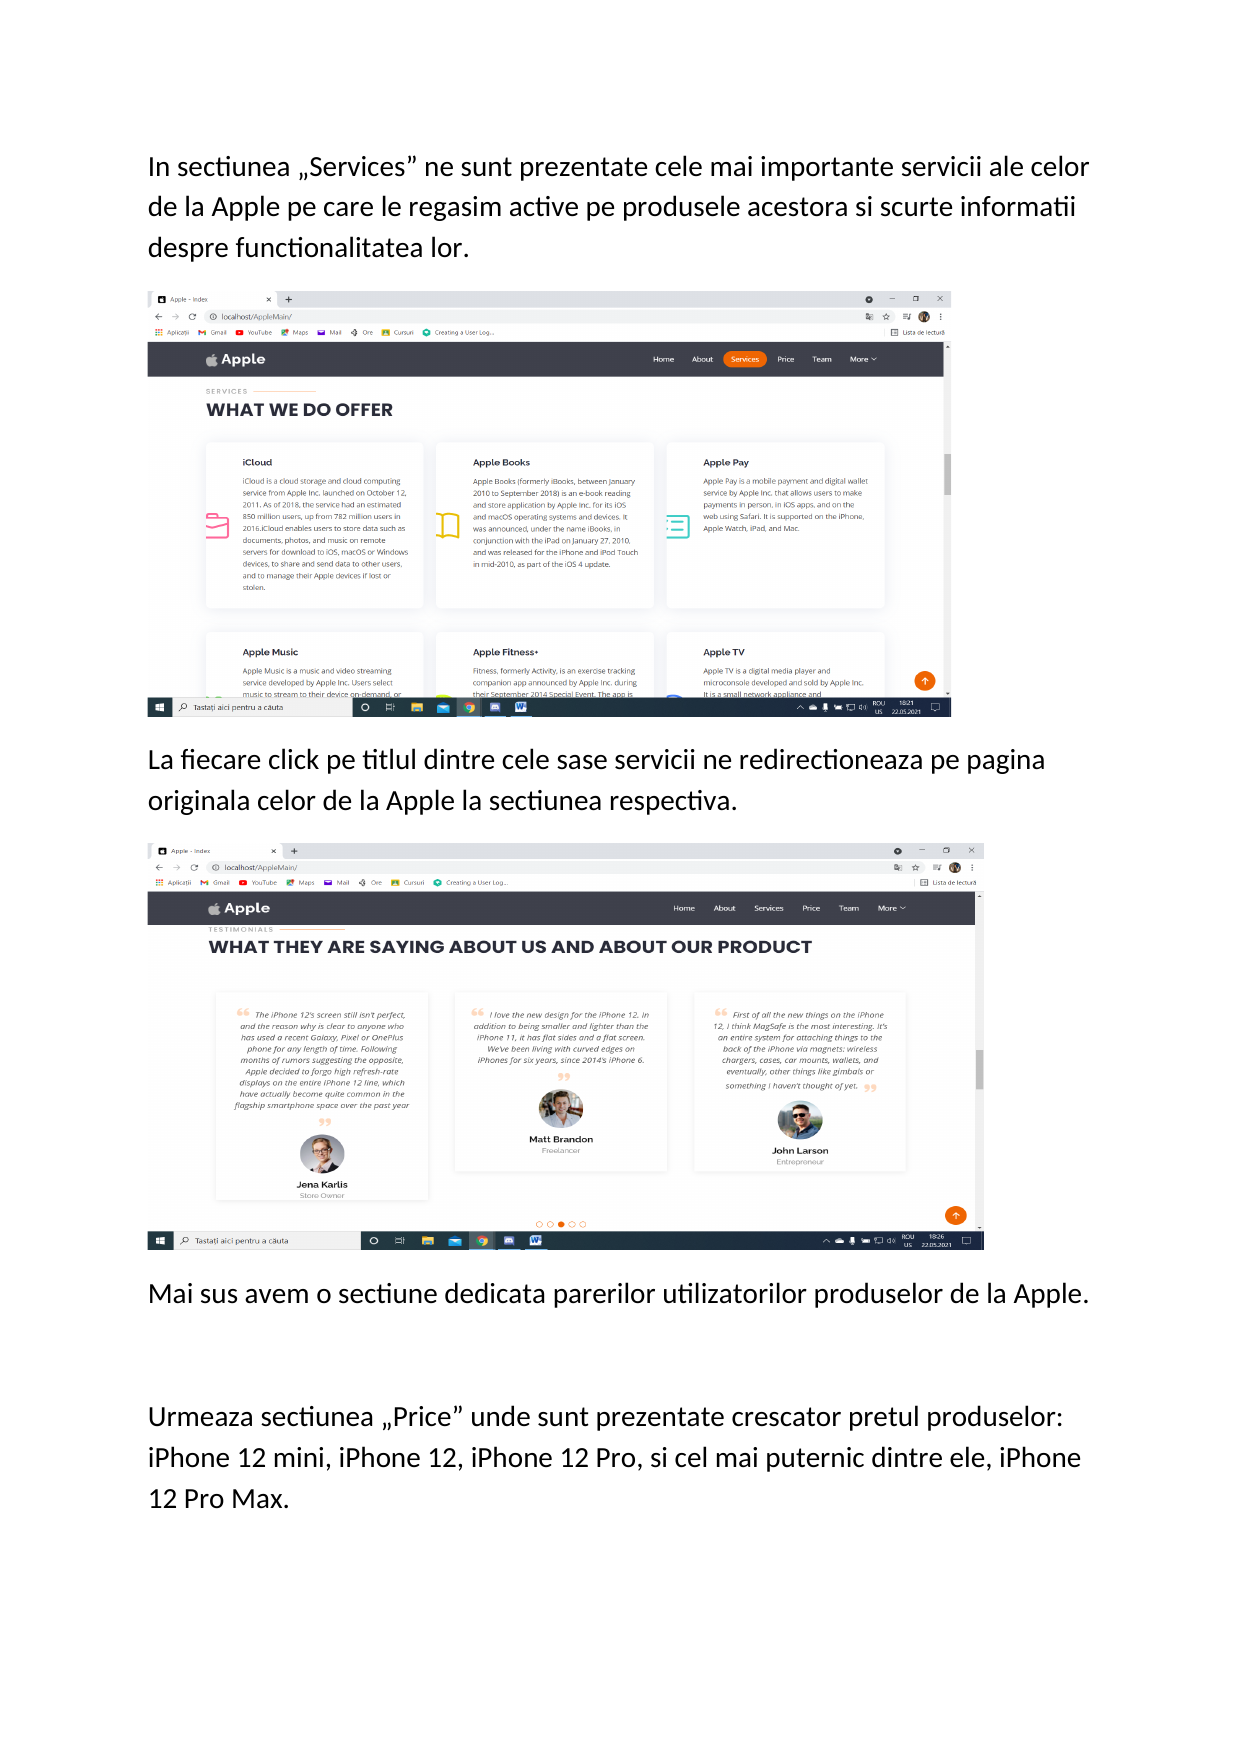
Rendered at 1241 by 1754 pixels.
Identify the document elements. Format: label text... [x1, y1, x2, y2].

text La fiecare click pe titlul dintre cele sase servicii ne redirectioneaza pe pagina originala celor de la Apple la sectiunea respectiva. [148, 741, 1093, 818]
text Urmeaza sectiunea „Price” unde sunt prezentate crescator pretul produselor: iPhone 12 mini, iPhone 12, iPhone 12 Pro, si cel mai puternic dintre ele, iPhone 12 Pro Max. [148, 1398, 1093, 1516]
text In sectiunea „Services” ne sunt prezentate cele mai importante servicii ale celor de la Apple pe care le regasim active pe produsele acestora si scurte informatii despre functionalitatea lor. [148, 148, 1093, 265]
picture [147, 291, 952, 717]
picture [147, 843, 984, 1250]
text Mai sus avem o sectiune dedicata parerilor utilizatorilor produselor de la Apple. [148, 1275, 1093, 1311]
